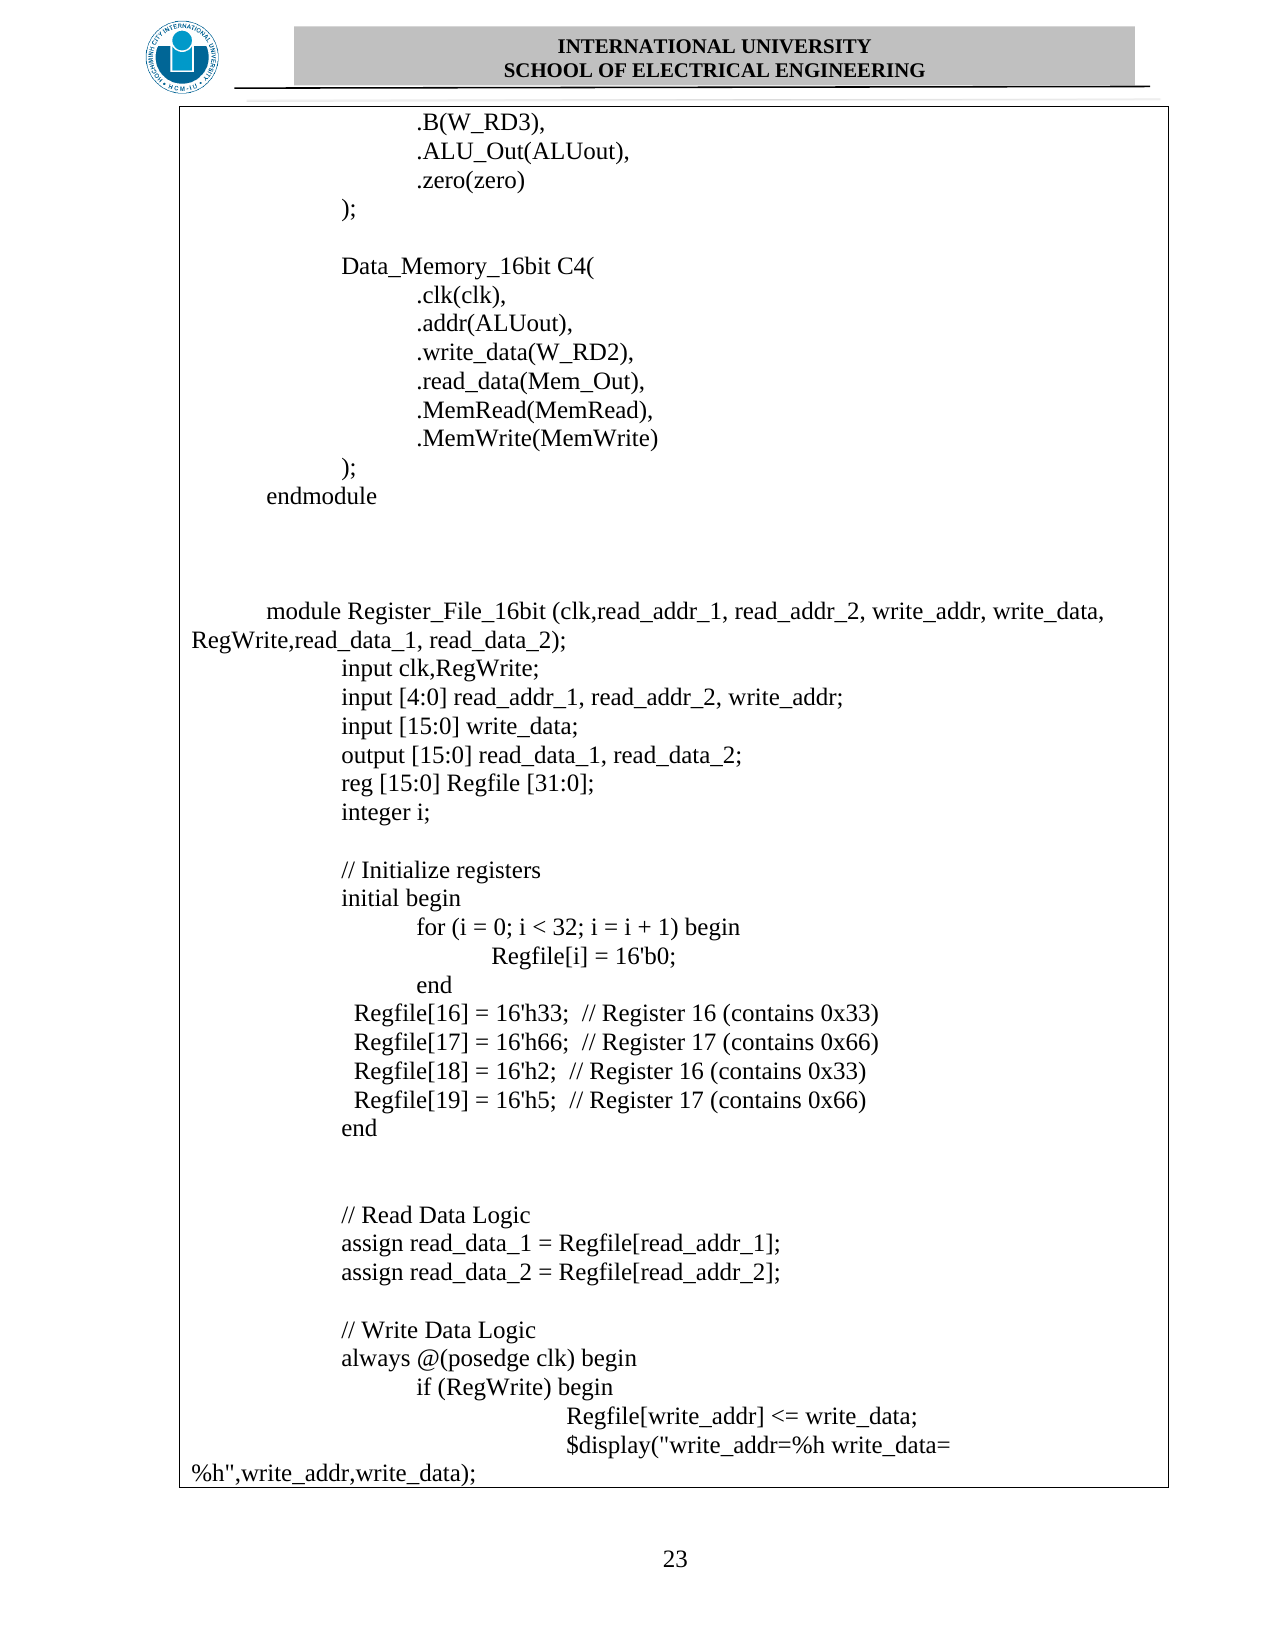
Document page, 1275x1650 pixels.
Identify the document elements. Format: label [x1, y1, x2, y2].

picture [144, 19, 219, 95]
table_cell [180, 107, 1168, 1487]
